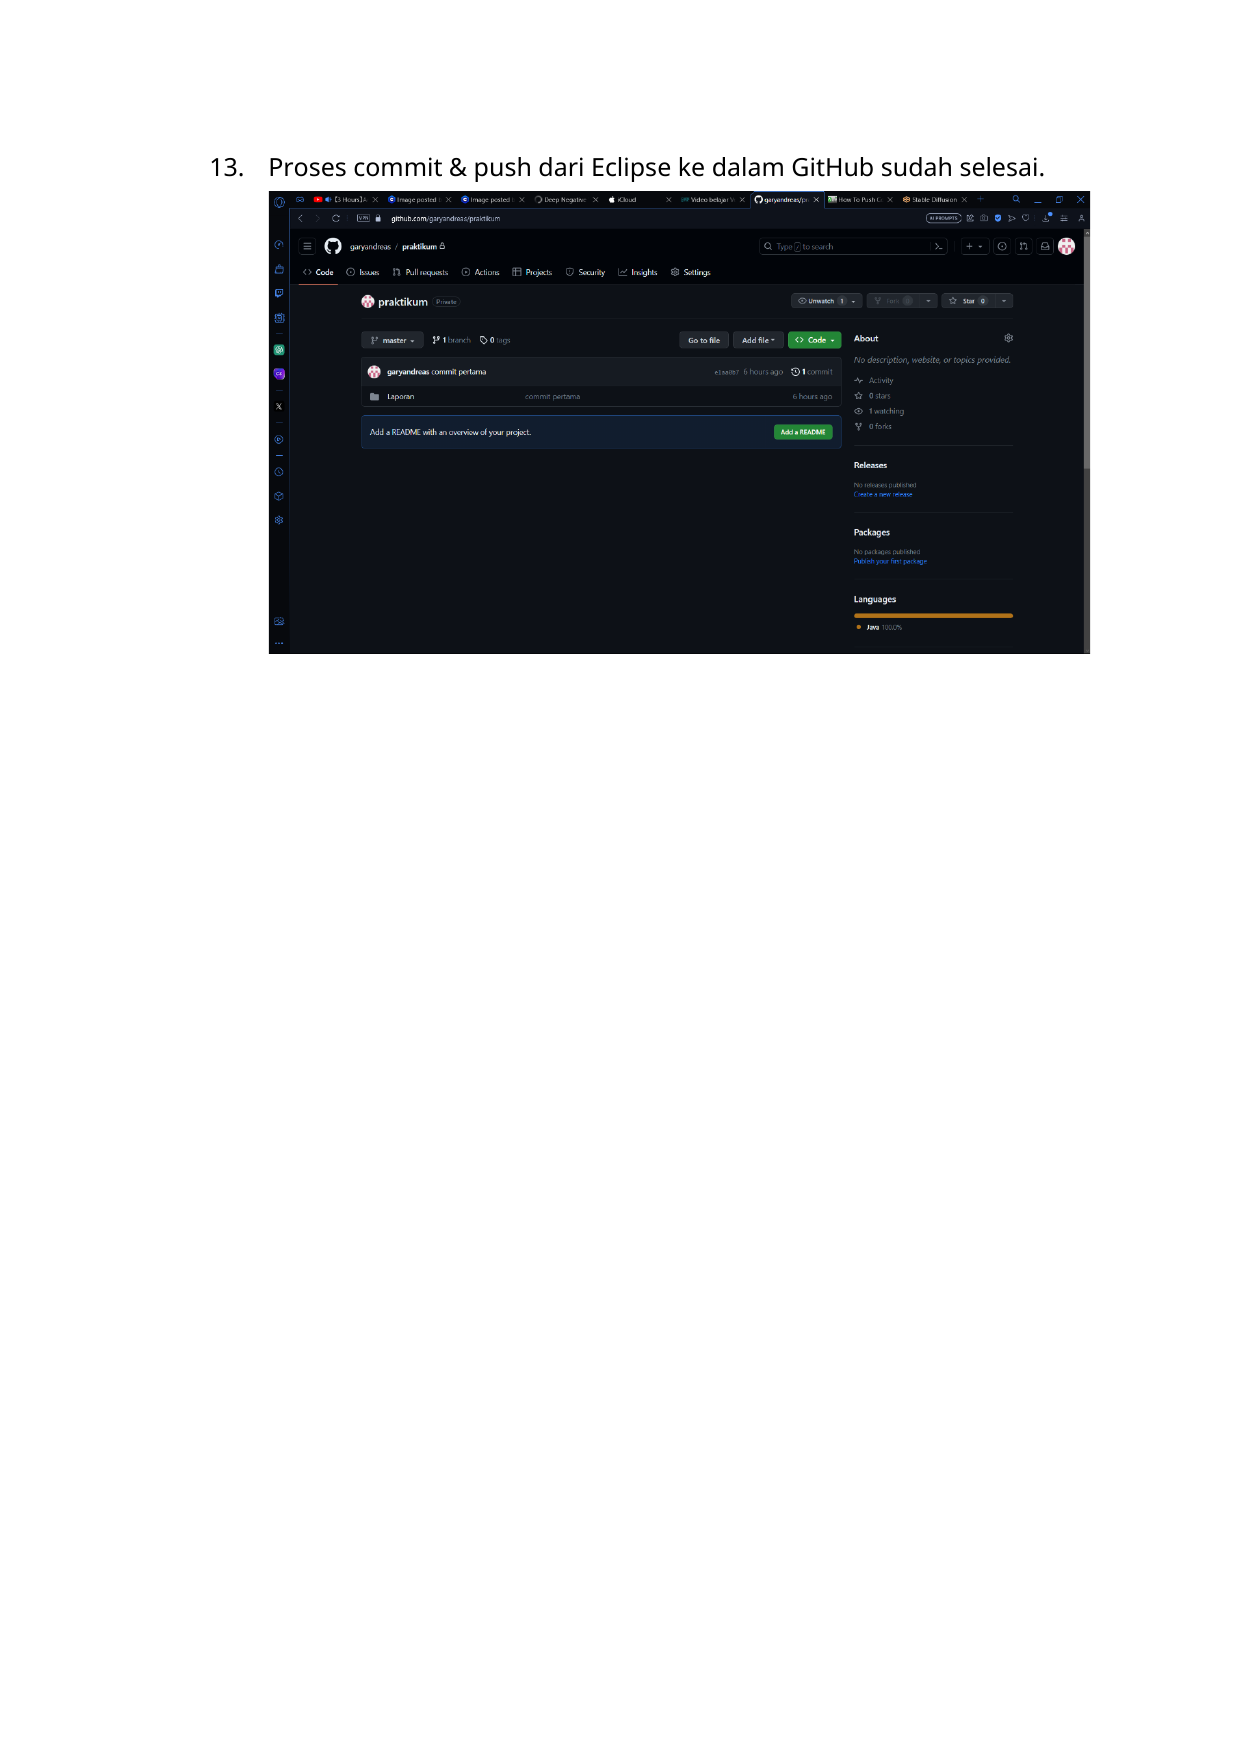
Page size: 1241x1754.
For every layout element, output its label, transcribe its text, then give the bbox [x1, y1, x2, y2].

picture [268, 191, 1091, 654]
